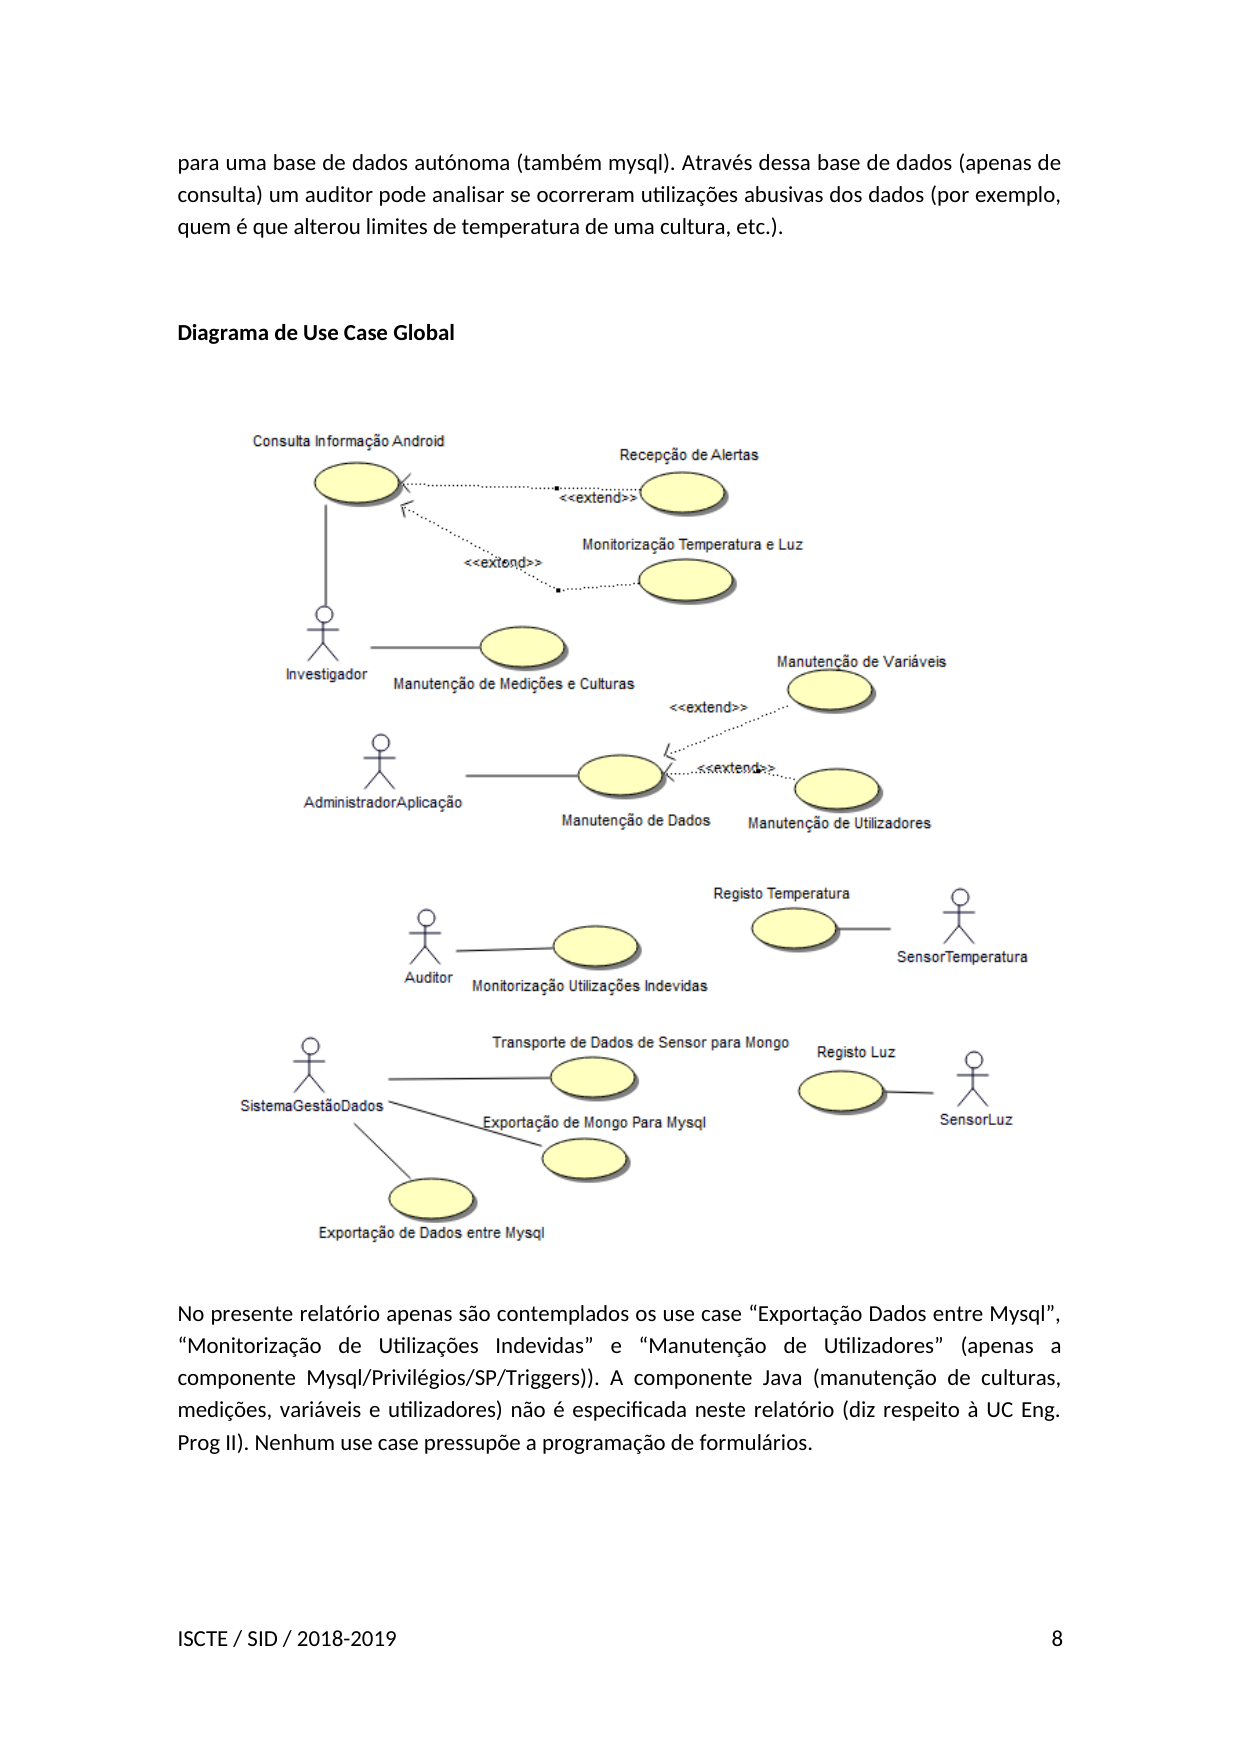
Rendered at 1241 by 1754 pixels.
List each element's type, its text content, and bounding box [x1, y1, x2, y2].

picture [177, 424, 1063, 1274]
text Diagrama de Use Case Global [177, 318, 1063, 346]
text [177, 148, 1063, 240]
text No presente relatório apenas são contemplados os use case “Exportação Dados entre Mysql”, “Monitorização de Utilizações Indevidas” e “Manutenção de Utilizadores” (apenas a componente Mysql/Privilégios/SP/Triggers)). A componente Java (manutenção de culturas, medições, variáveis e utilizadores) não é especificada neste relatório (diz respeito à UC Eng. Prog II). Nenhum use case pressupõe a programação de formulários. [177, 1299, 1063, 1456]
